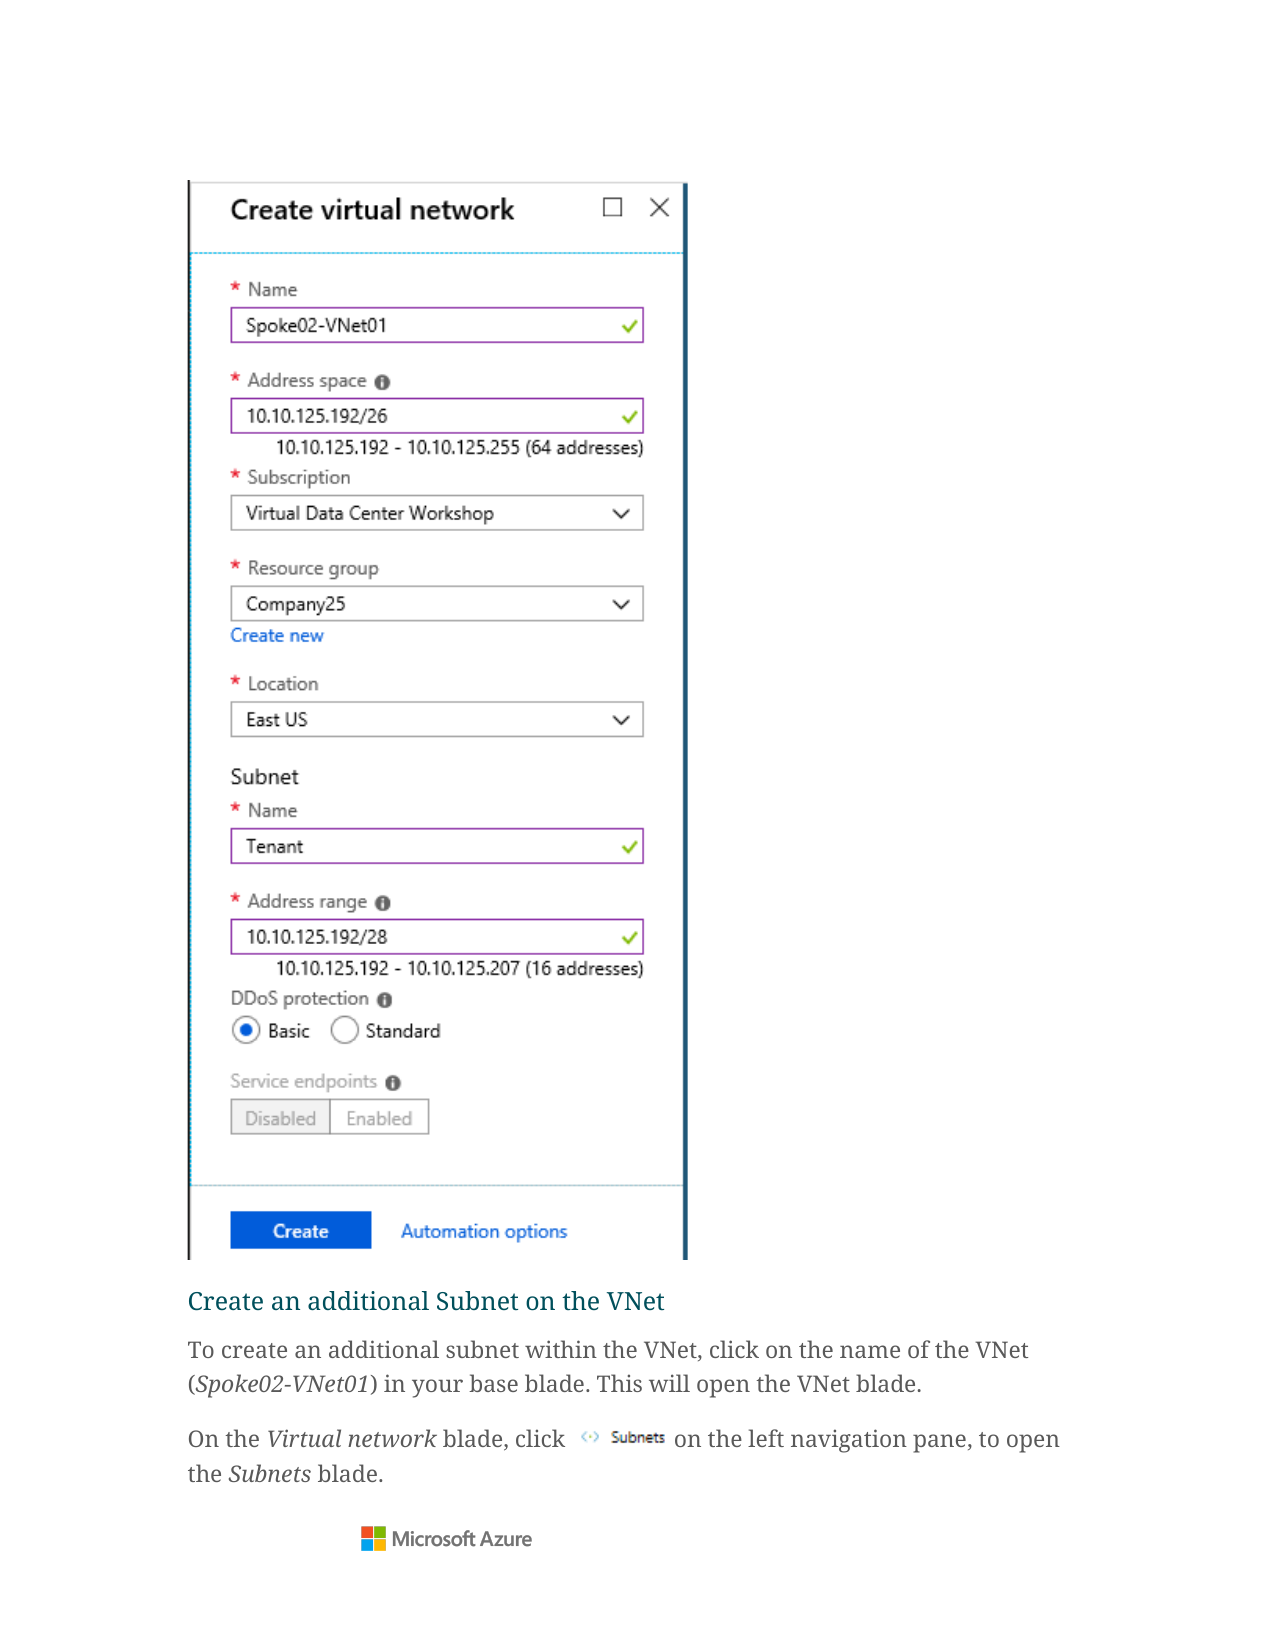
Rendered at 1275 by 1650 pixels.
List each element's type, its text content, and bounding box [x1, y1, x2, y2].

picture [337, 1502, 557, 1575]
text To create an additional subnet within the VNet, click on the name of the VNet (Spoke02-VNet01) in your base blade. This will open the VNet blade. [187, 1333, 1087, 1399]
picture [187, 180, 688, 1260]
text On the Virtual network blade, click on the left navigation pane, to open the Subnets blade. [187, 1423, 1087, 1489]
subtitle Create an additional Subnet on the VNet [187, 1284, 1087, 1318]
picture [577, 1425, 668, 1448]
